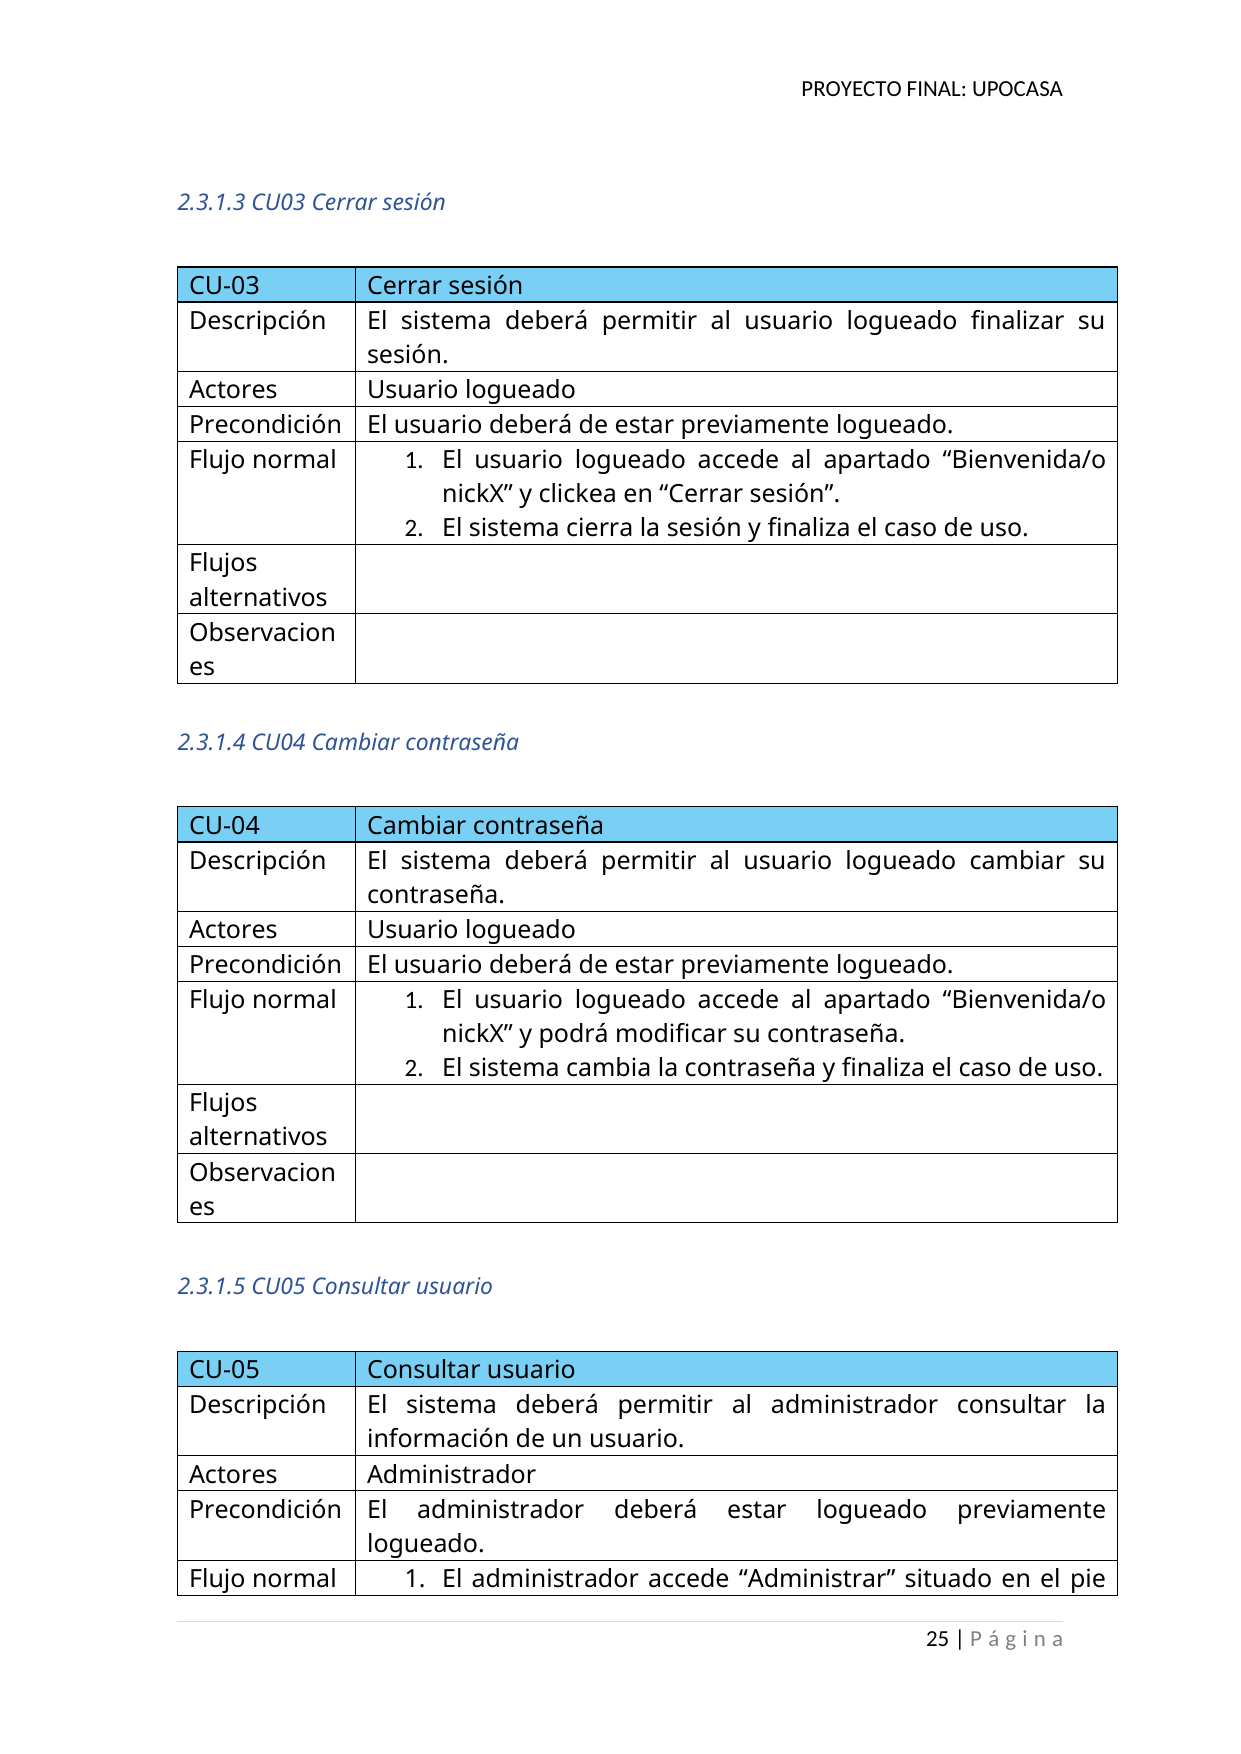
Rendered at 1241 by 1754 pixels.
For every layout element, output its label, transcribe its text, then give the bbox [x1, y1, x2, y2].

table_cell Actores [178, 1456, 355, 1490]
subtitle CU05 Consultar usuario [177, 1270, 1063, 1301]
table_cell Flujos alternativos [178, 1085, 355, 1153]
table_cell Actores [178, 372, 355, 406]
table_cell El sistema deberá permitir al usuario logueado cambiar su contraseña. [356, 843, 1117, 911]
table_cell Usuario logueado [356, 372, 1117, 406]
table_cell Precondición [178, 947, 355, 981]
subtitle CU04 Cambiar contraseña [177, 726, 1063, 757]
table_cell Descripción [178, 303, 355, 371]
table_cell Flujo normal [178, 982, 355, 1084]
table_cell Precondición [178, 1491, 355, 1559]
table_header Consultar usuario [356, 1352, 1117, 1386]
table_cell Descripción [178, 843, 355, 911]
table_header CU-03 [178, 268, 355, 301]
table_cell Flujo normal [178, 442, 355, 544]
table_cell Precondición [178, 407, 355, 441]
table_cell Usuario logueado [356, 912, 1117, 946]
table_cell El sistema deberá permitir al administrador consultar la información de un usuario. [356, 1387, 1117, 1455]
table_cell Administrador [356, 1456, 1117, 1490]
table_cell [356, 545, 1117, 613]
table_cell Descripción [178, 1387, 355, 1455]
table_cell El usuario deberá de estar previamente logueado. [356, 947, 1117, 981]
table_header CU-04 [178, 807, 355, 841]
table_cell [356, 1154, 1117, 1222]
table_cell El usuario logueado accede al apartado “Bienvenida/o nickX” y clickea en “Cerrar sesión”. El sistema cierra la sesión y finaliza el caso de uso. [356, 442, 1117, 544]
table_header Cambiar contraseña [356, 807, 1117, 841]
table_header CU-05 [178, 1352, 355, 1386]
table_cell Flujo normal [178, 1561, 355, 1594]
table_cell El usuario logueado accede al apartado “Bienvenida/o nickX” y podrá modificar su contraseña. El sistema cambia la contraseña y finaliza el caso de uso. [356, 982, 1117, 1084]
table_cell Flujos alternativos [178, 545, 355, 613]
table_cell El sistema deberá permitir al usuario logueado finalizar su sesión. [356, 303, 1117, 371]
table_cell [356, 1085, 1117, 1153]
table_header Cerrar sesión [356, 268, 1117, 301]
table_cell Observaciones [178, 1154, 355, 1222]
table_cell El administrador deberá estar logueado previamente logueado. [356, 1491, 1117, 1559]
table_cell [356, 614, 1117, 682]
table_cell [356, 1561, 1117, 1594]
table_cell Actores [178, 912, 355, 946]
subtitle CU03 Cerrar sesión [177, 186, 1063, 217]
table_cell El usuario deberá de estar previamente logueado. [356, 407, 1117, 441]
table_cell Observaciones [178, 614, 355, 682]
